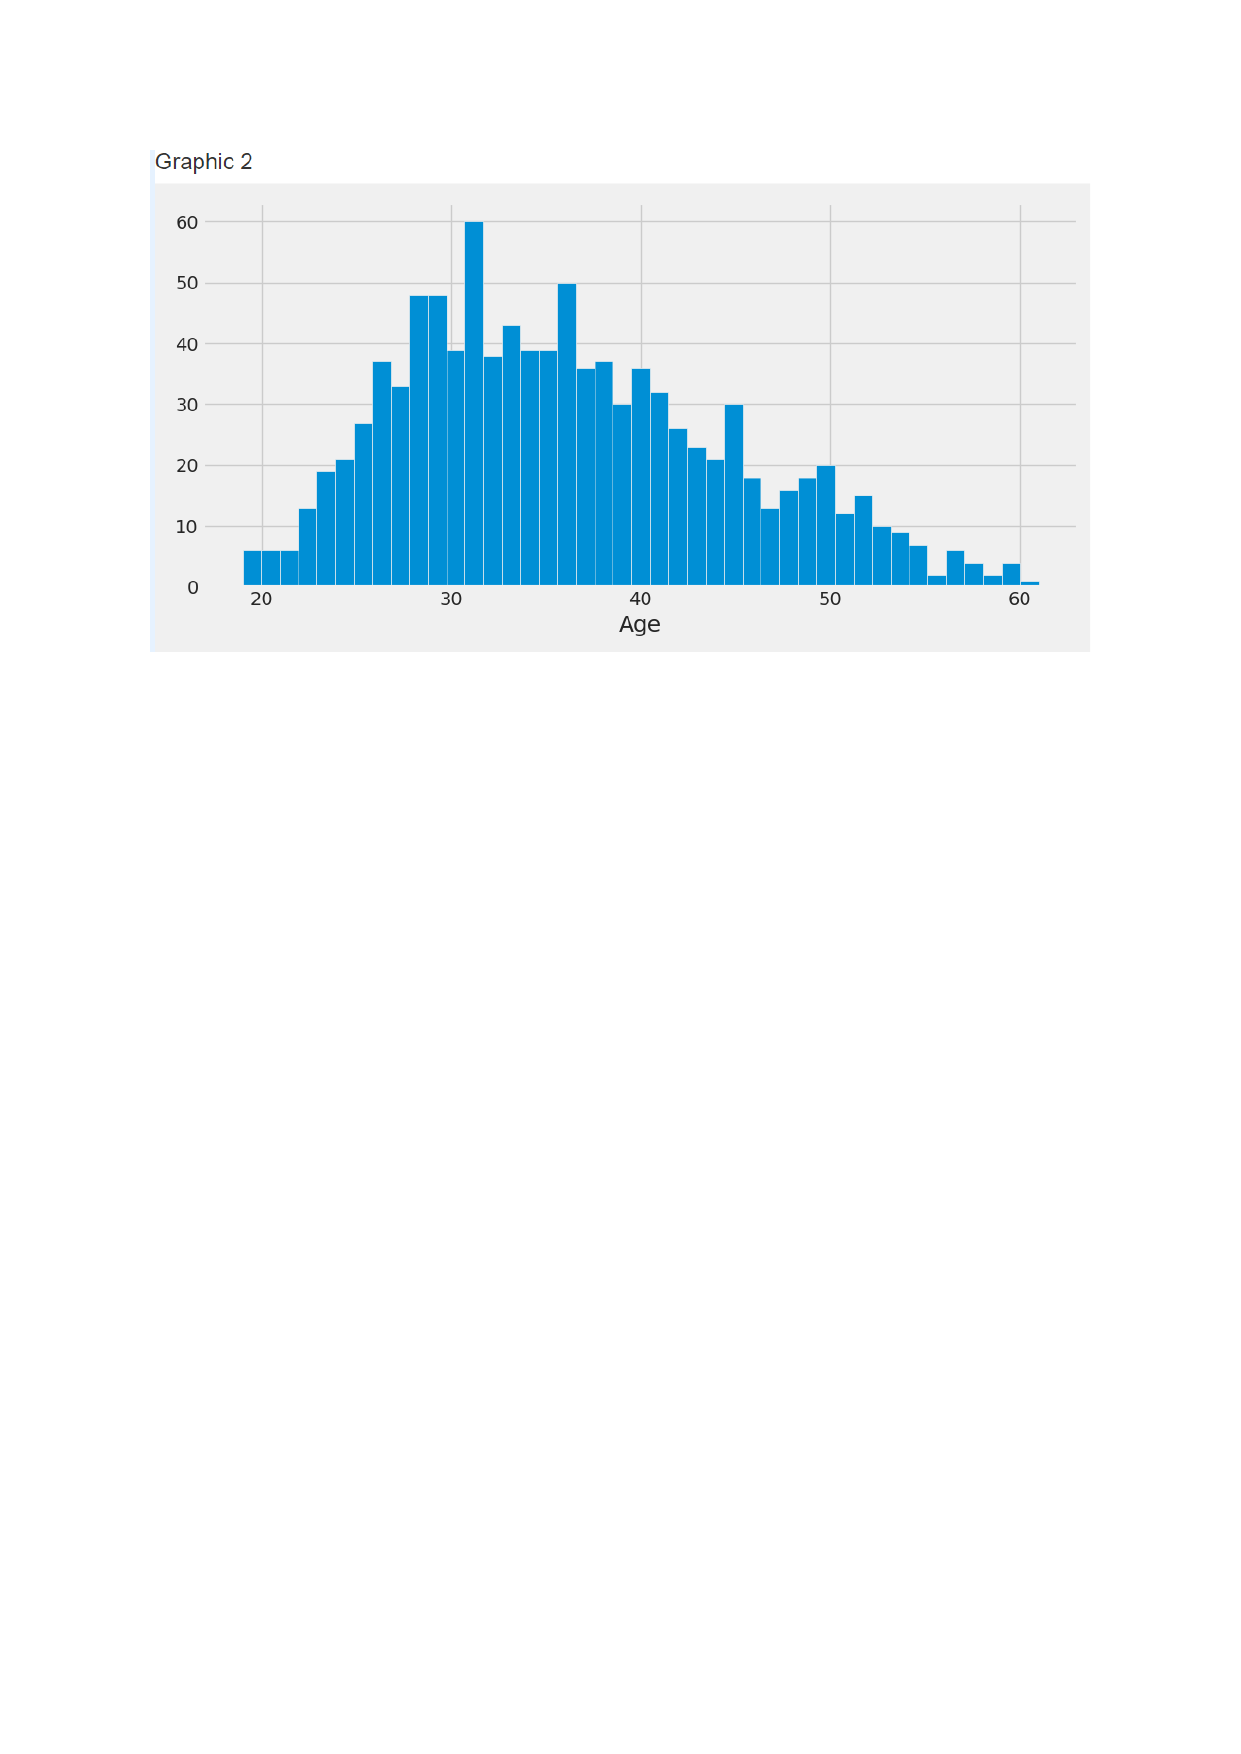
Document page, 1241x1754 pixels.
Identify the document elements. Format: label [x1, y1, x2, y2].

picture [150, 150, 1091, 652]
